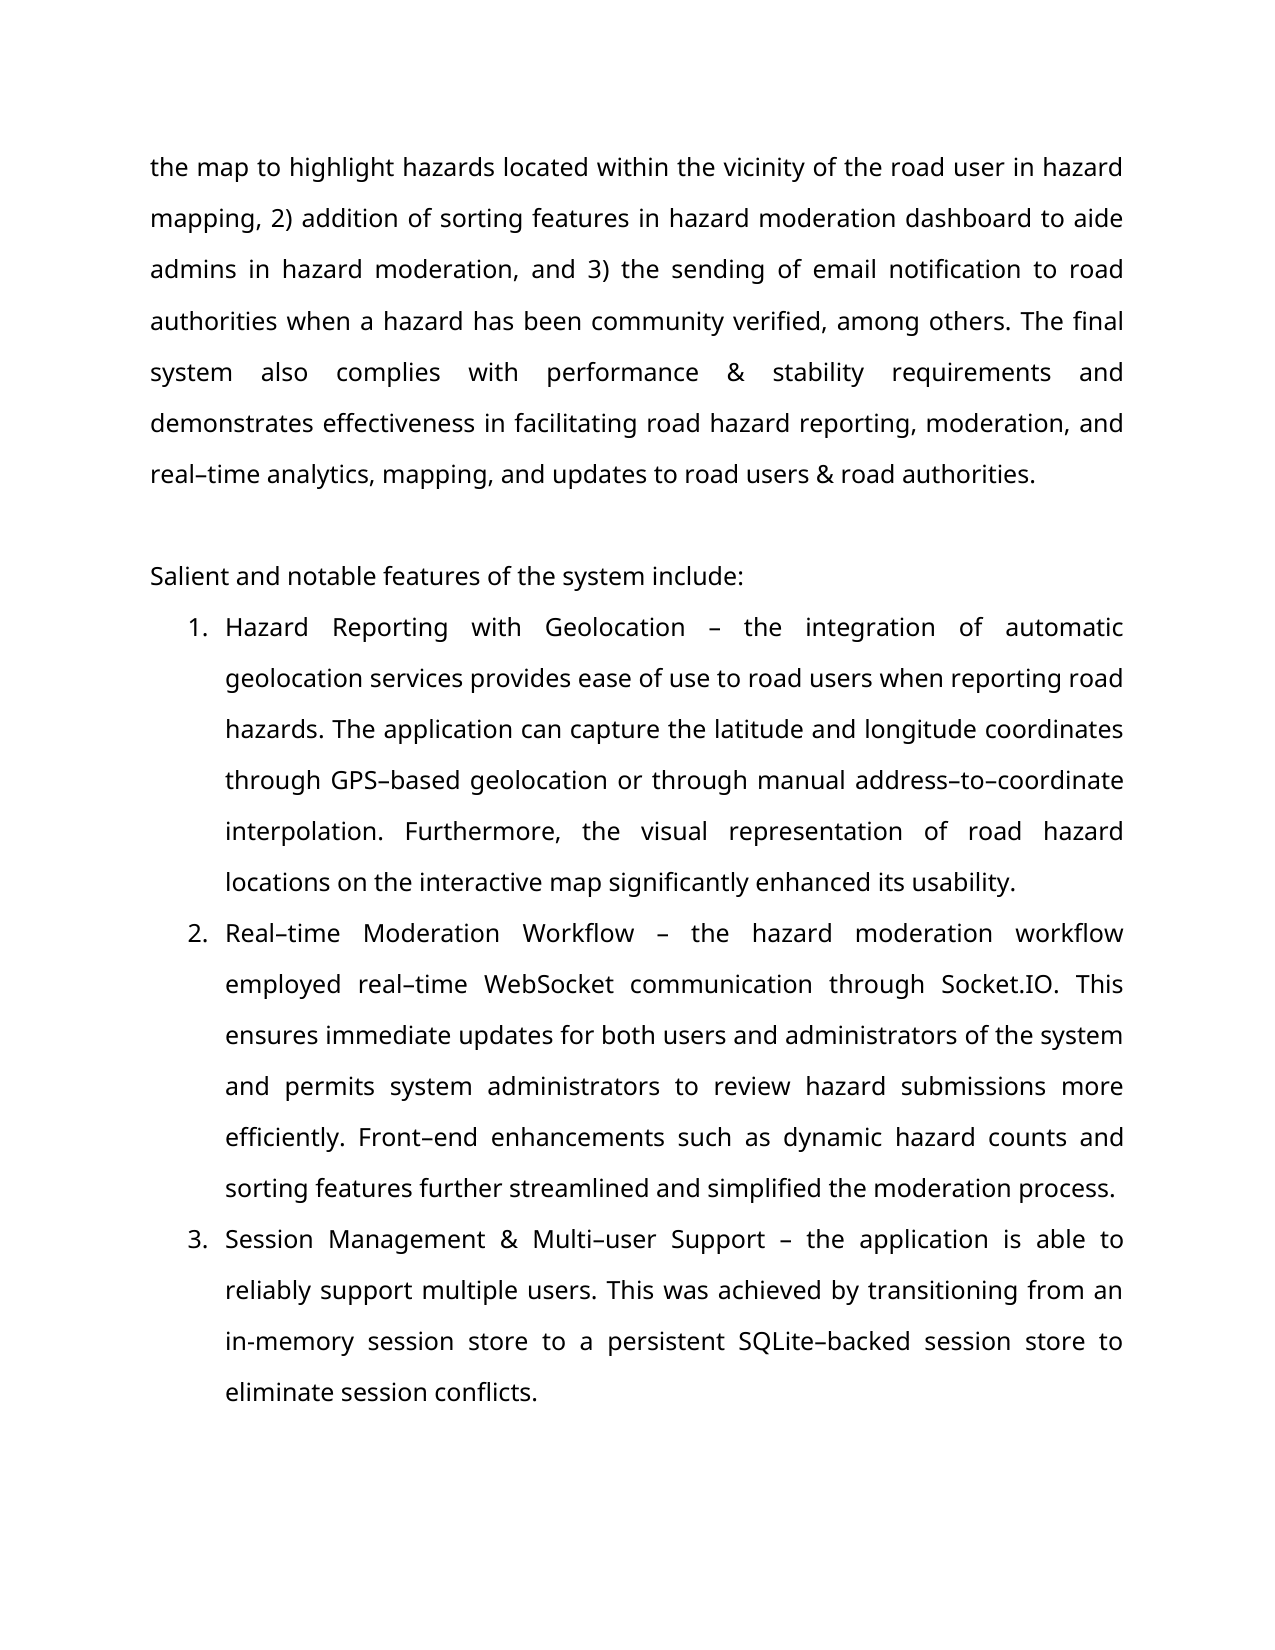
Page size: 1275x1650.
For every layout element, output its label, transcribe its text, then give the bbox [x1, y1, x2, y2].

list Real–time Moderation Workflow – the hazard moderation workflow employed real–time WebSocket communication through Socket.IO. This ensures immediate updates for both users and administrators of the system and permits system administrators to review hazard submissions more efficiently. Front–end enhancements such as dynamic hazard counts and sorting features further streamlined and simplified the moderation process. [187, 916, 1125, 1205]
list Session Management & Multi–user Support – the application is able to reliably support multiple users. This was achieved by transitioning from an in-memory session store to a persistent SQLite–backed session store to eliminate session conflicts. [187, 1222, 1125, 1409]
list Hazard Reporting with Geolocation – the integration of automatic geolocation services provides ease of use to road users when reporting road hazards. The application can capture the latitude and longitude coordinates through GPS–based geolocation or through manual address–to–coordinate interpolation. Furthermore, the visual representation of road hazard locations on the interactive map significantly enhanced its usability. [187, 609, 1125, 899]
text Salient and notable features of the system include: [150, 558, 1125, 592]
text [150, 150, 1125, 490]
